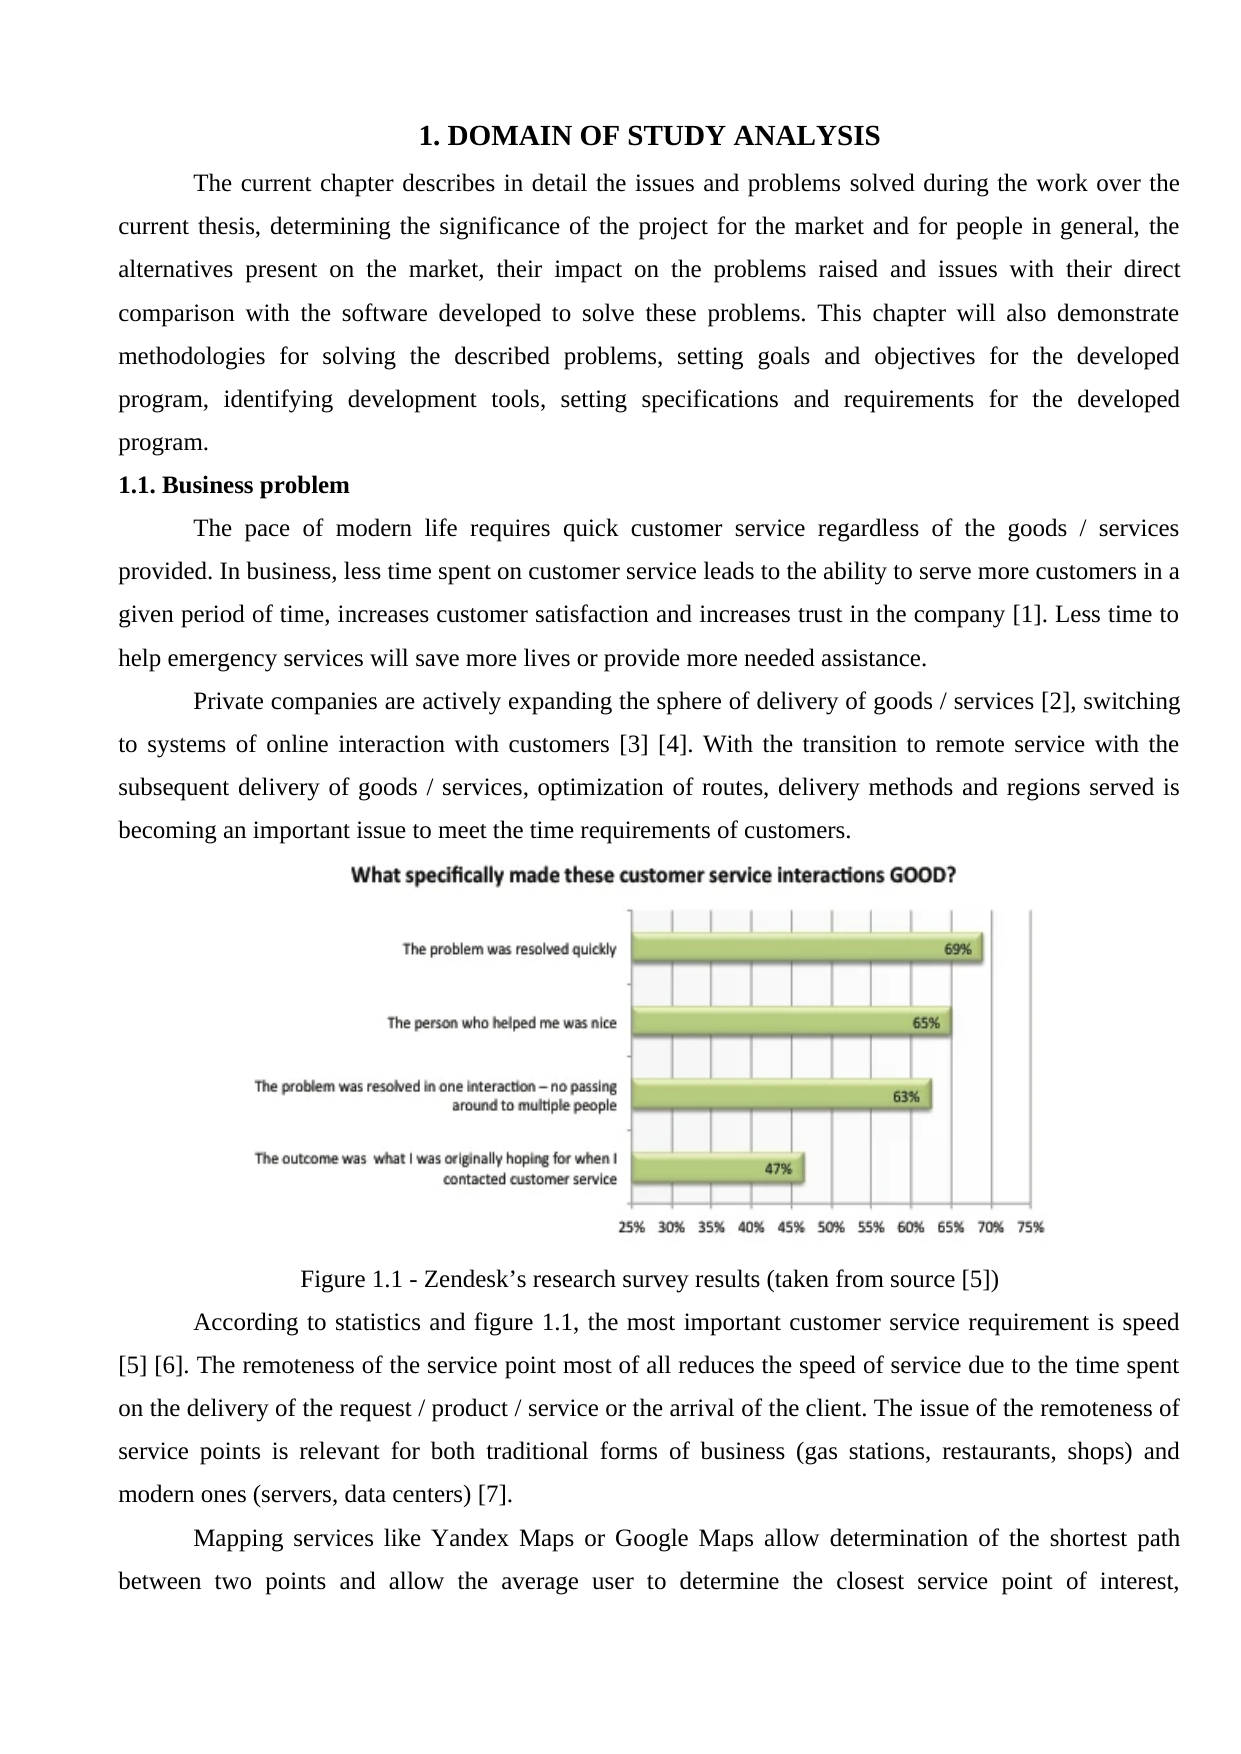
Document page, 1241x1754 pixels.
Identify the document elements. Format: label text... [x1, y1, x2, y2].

text 1. DOMAIN OF STUDY ANALYSIS [118, 118, 1181, 152]
text Private companies are actively expanding the sphere of delivery of goods / services [2], switching to systems of online interaction with customers [3] [4]. With the transition to remote service with the subsequent delivery of goods / services, optimization of routes, delivery methods and regions served is becoming an important issue to meet the time requirements of customers. [118, 686, 1181, 844]
subtitle 1.1. Business problem [118, 470, 1181, 499]
text The pace of modern life requires quick customer service regardless of the goods / services provided. In business, less time spent on customer service leads to the ability to serve more customers in a given period of time, increases customer satisfaction and increases trust in the company [1]. Less time to help emergency services will save more lives or provide more needed assistance. [118, 513, 1181, 671]
text Figure 1.1 - Zendesk’s research survey results (taken from source [5]) [118, 1264, 1181, 1293]
picture [247, 858, 1052, 1251]
text The current chapter describes in detail the issues and problems solved during the work over the current thesis, determining the significance of the project for the market and for people in general, the alternatives present on the market, their impact on the problems raised and issues with their direct comparison with the software developed to solve these problems. This chapter will also demonstrate methodologies for solving the described problems, setting goals and objectives for the developed program, identifying development tools, setting specifications and requirements for the developed program. [118, 168, 1181, 456]
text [118, 1523, 1181, 1594]
text According to statistics and figure 1.1, the most important customer service requirement is speed [5] [6]. The remoteness of the service point most of all reduces the speed of service due to the time spent on the delivery of the request / product / service or the arrival of the client. The issue of the remoteness of service points is relevant for both traditional forms of business (gas stations, restaurants, shops) and modern ones (servers, data centers) [7]. [118, 1307, 1181, 1508]
